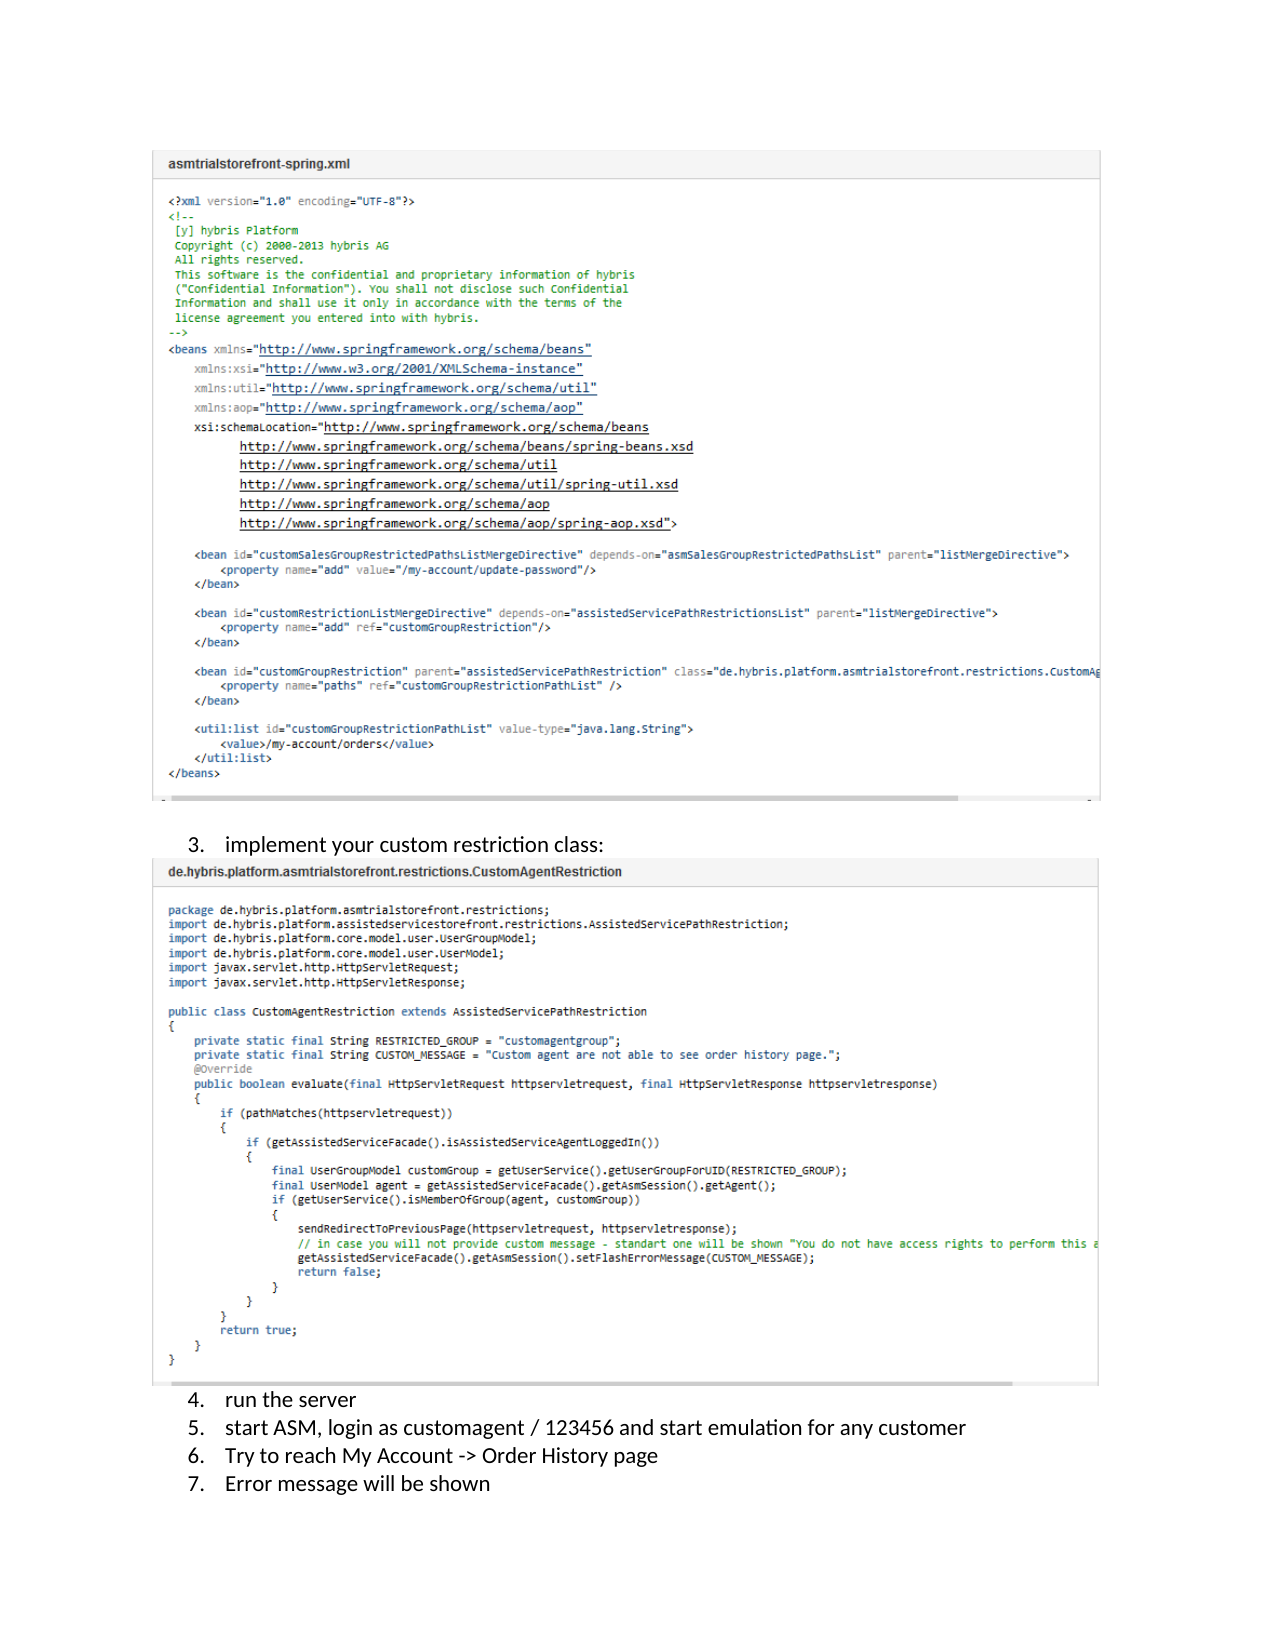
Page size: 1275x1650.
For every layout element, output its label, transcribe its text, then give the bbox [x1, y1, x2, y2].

picture [150, 858, 1102, 1386]
list implement your custom restriction class: [187, 830, 1125, 858]
picture [150, 150, 1104, 801]
list Error message will be shown [187, 1469, 1125, 1497]
list Try to reach My Account -> Order History page [187, 1441, 1125, 1469]
list start ASM, login as customagent / 123456 and start emulation for any customer [187, 1413, 1125, 1441]
list run the server [187, 1385, 1125, 1413]
